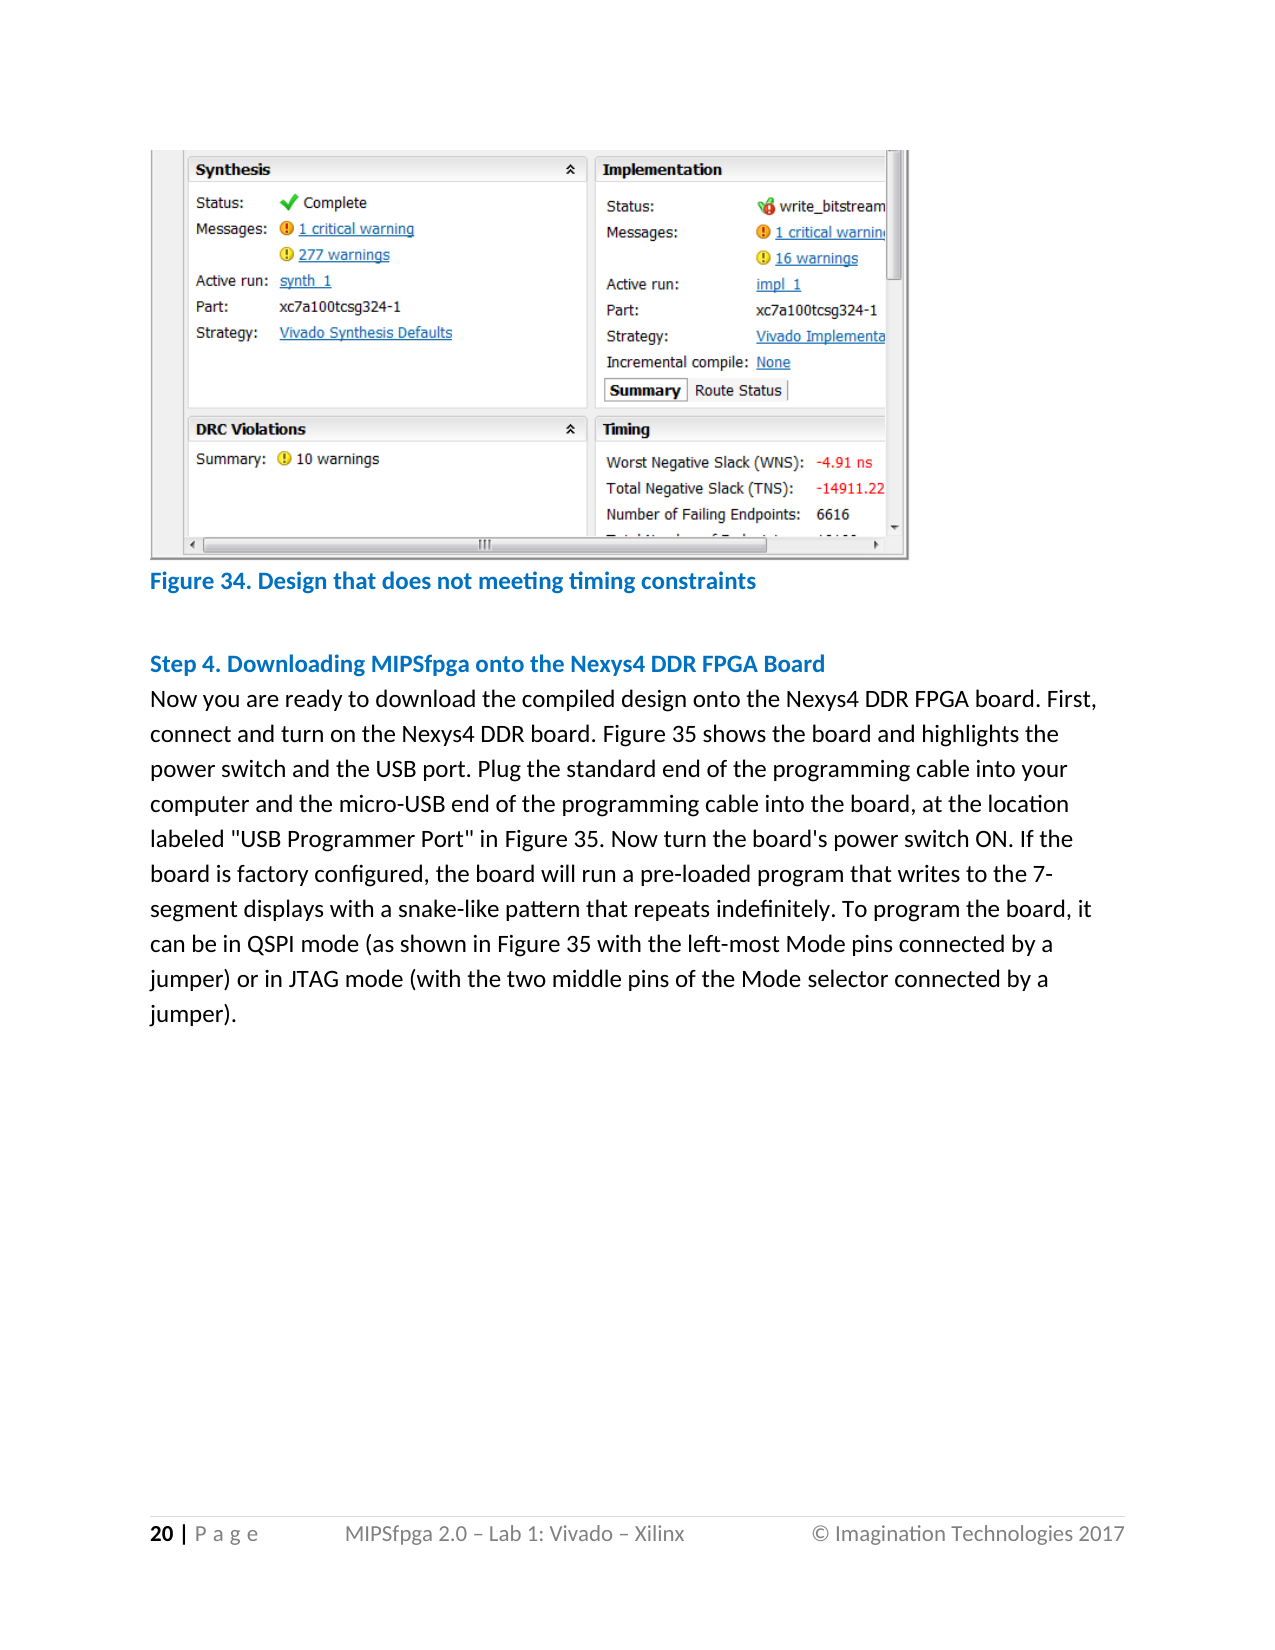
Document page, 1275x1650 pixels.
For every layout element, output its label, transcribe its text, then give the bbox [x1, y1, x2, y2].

picture [150, 150, 911, 561]
subtitle Step 4. Downloading MIPSfpga onto the Nexys4 DDR FPGA Board [150, 649, 1125, 679]
text Figure 34. Design that does not meeting timing constraints [150, 565, 1125, 596]
text Now you are ready to download the compiled design onto the Nexys4 DDR FPGA board. First, connect and turn on the Nexys4 DDR board. Figure 35 shows the board and highlights the power switch and the USB port. Plug the standard end of the programming cable into your computer and the micro-USB end of the programming cable into the board, at the location labeled "USB Programmer Port" in Figure 35. Now turn the board's power switch ON. If the board is factory configured, the board will run a pre-loaded program that writes to the 7-segment displays with a snake-like pattern that repeats indefinitely. To program the board, it can be in QSPI mode (as shown in Figure 35 with the left-most Mode pins connected by a jumper) or in JTAG mode (with the two middle pins of the Mode selector connected by a jumper). [150, 684, 1125, 1029]
